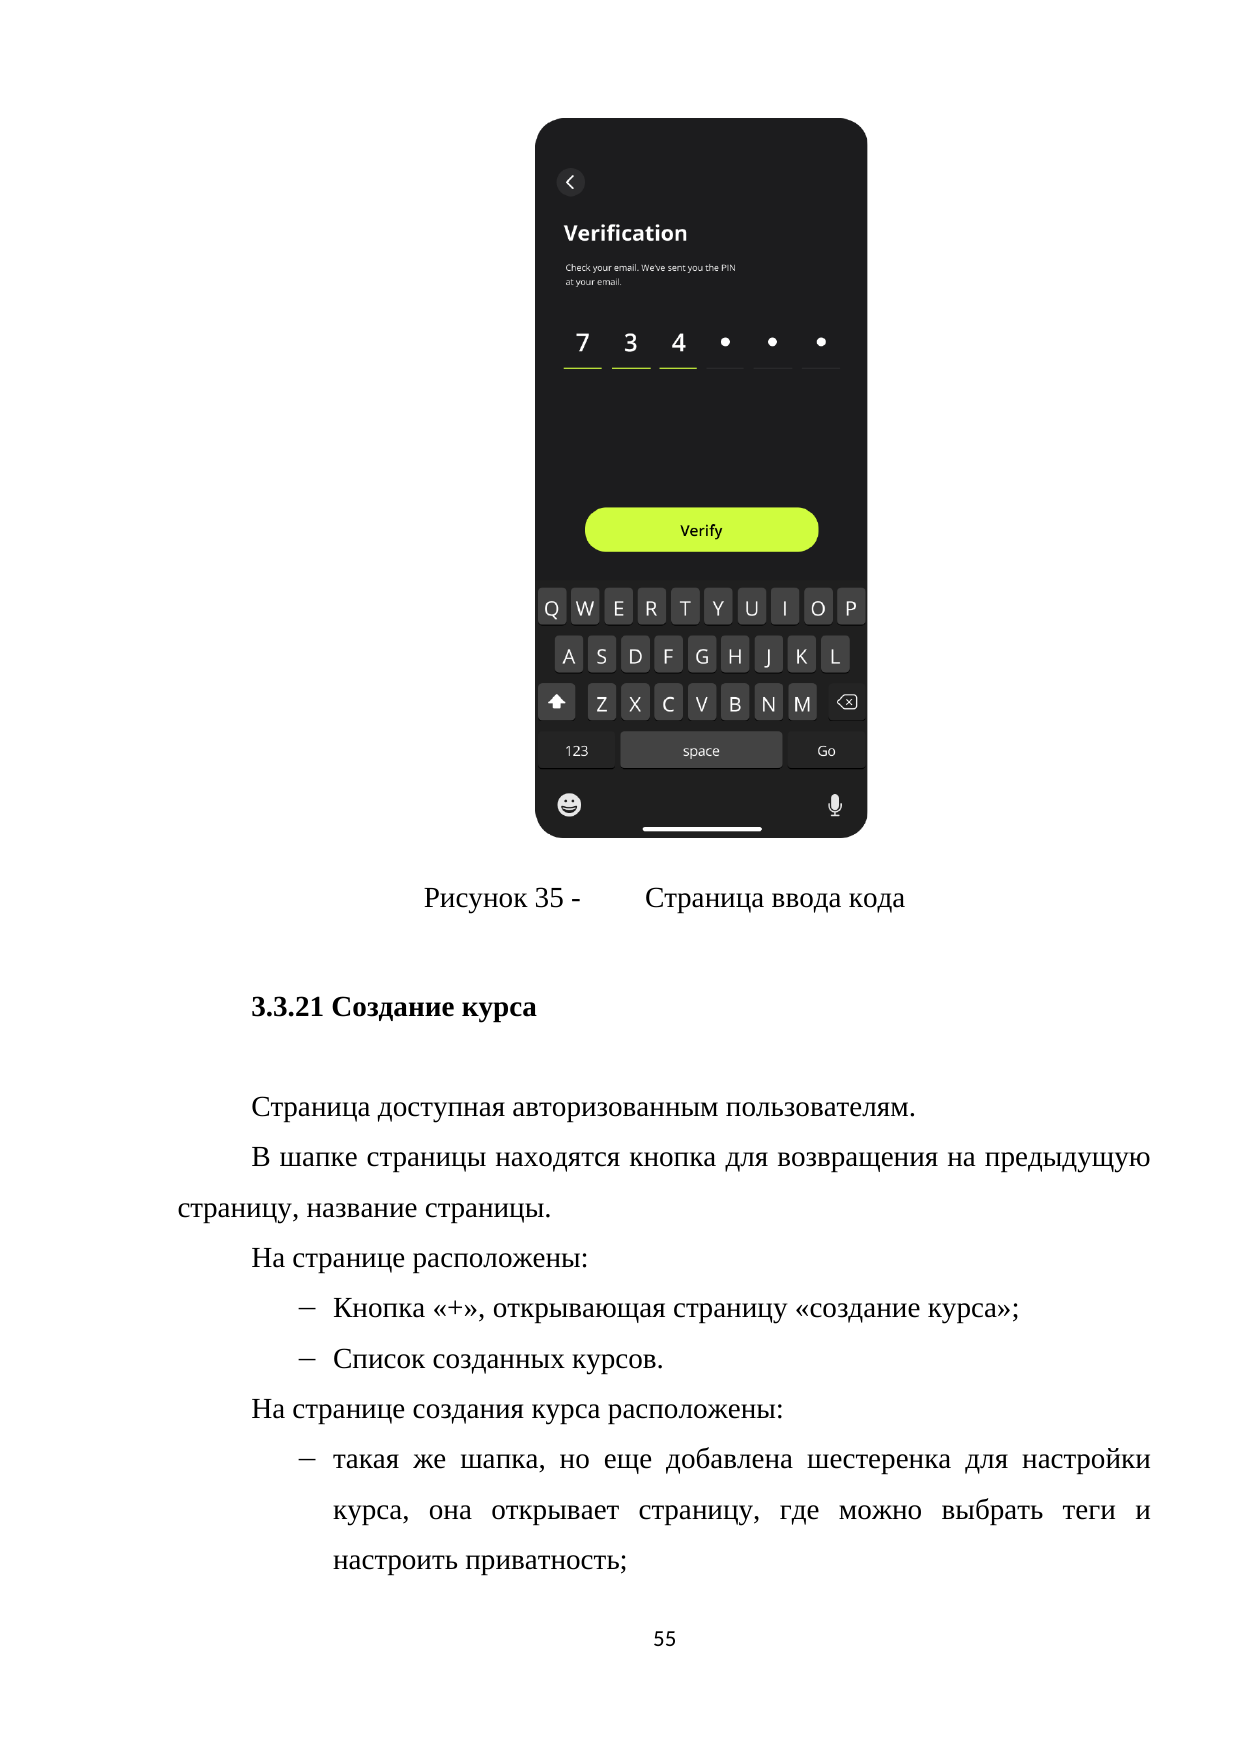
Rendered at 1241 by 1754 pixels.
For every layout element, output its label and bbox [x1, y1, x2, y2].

picture [535, 118, 868, 838]
